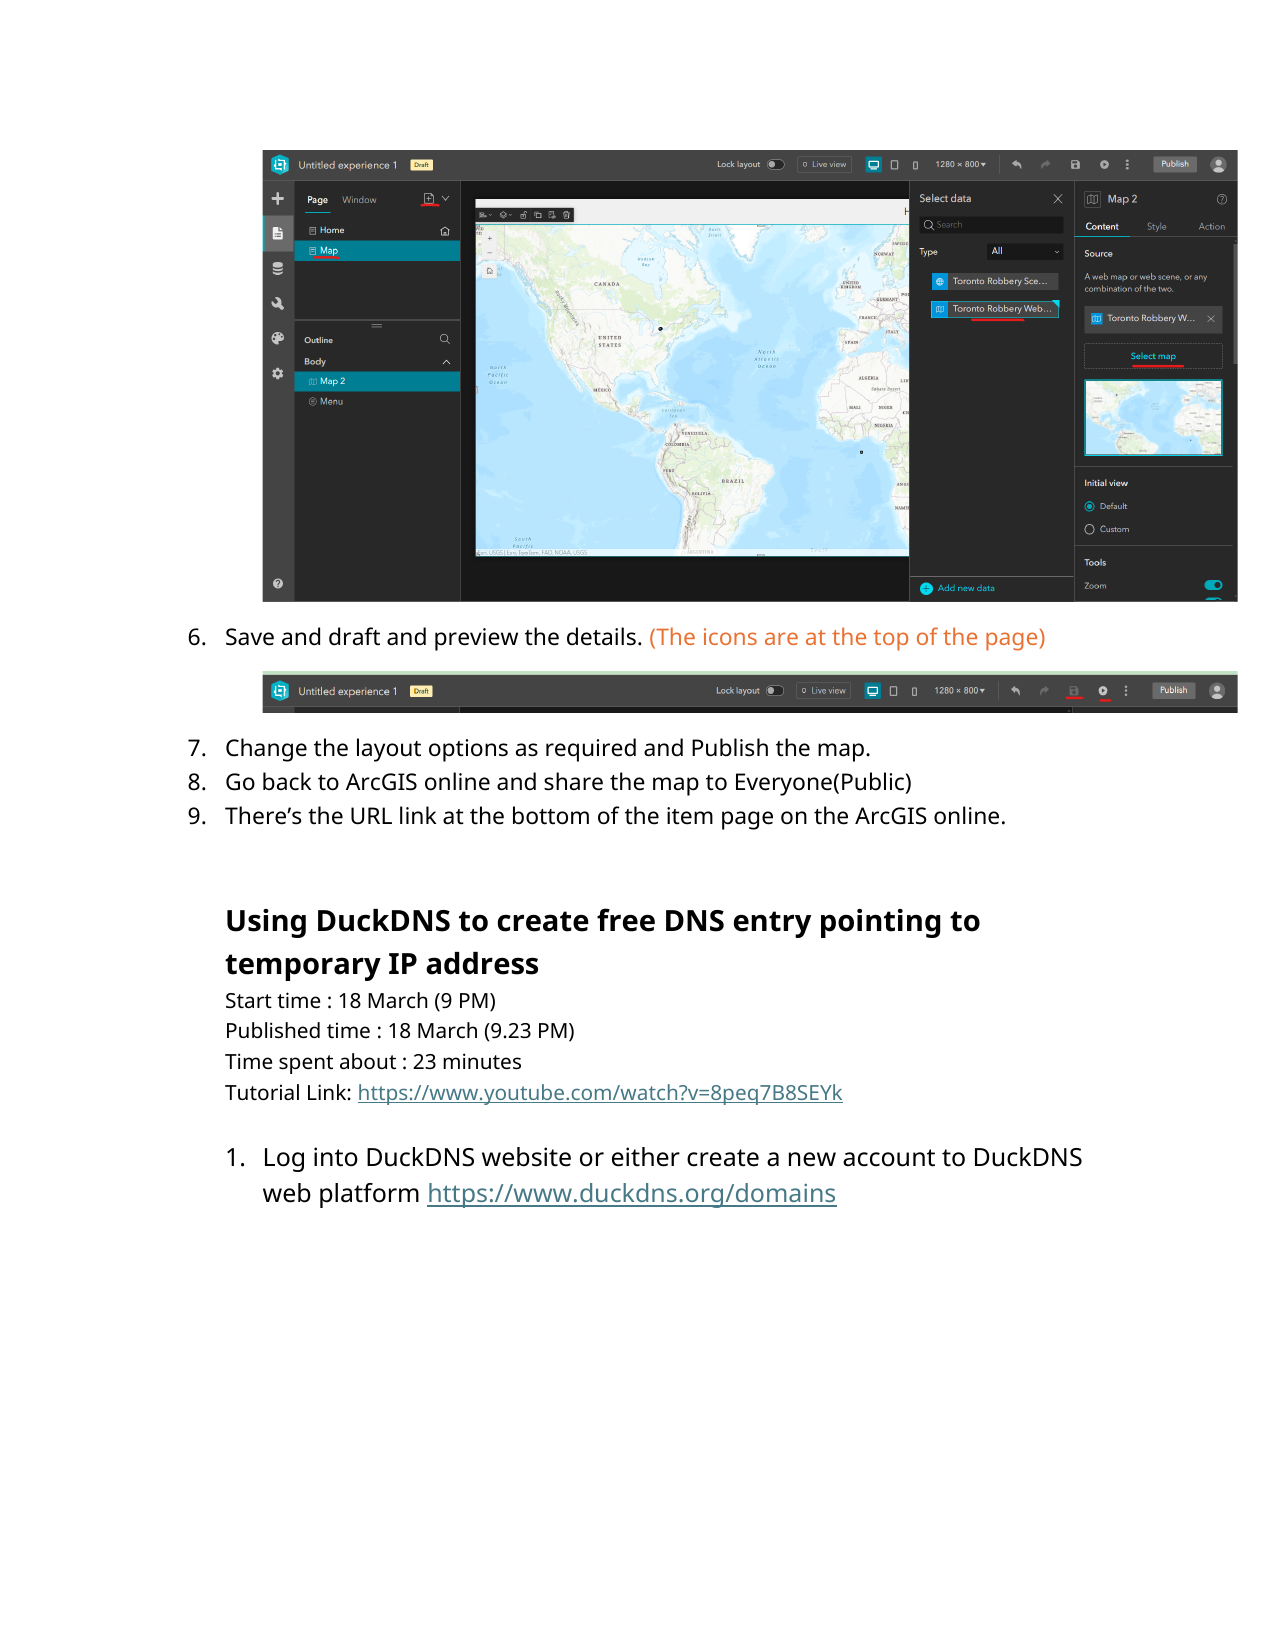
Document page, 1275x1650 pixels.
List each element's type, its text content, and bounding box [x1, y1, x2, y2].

list There’s the URL link at the bottom of the item page on the ArcGIS online. [187, 799, 1125, 831]
list Published time : 18 March (9.23 PM) [225, 1017, 1125, 1045]
list Change the layout options as required and Publish the map. [187, 732, 1125, 763]
list Go back to ArcGIS online and share the map to Everyone(Public) [187, 766, 1125, 797]
picture [262, 671, 1238, 713]
list Tutorial Link: https://www.youtube.com/watch?v=8peq7B8SEYk [225, 1078, 1125, 1106]
list Using DuckDNS to create free DNS entry pointing to temporary IP address [225, 900, 1125, 983]
list Time spent about : 23 minutes [225, 1047, 1125, 1076]
list Save and draft and preview the details. (The icons are at the top of the page) [187, 621, 1125, 652]
list Log into DuckDNS website or either create a new account to DuckDNS web platform https://www.duckdns.org/domains [225, 1139, 1125, 1210]
picture [262, 150, 1238, 602]
list Start time : 18 March (9 PM) [225, 986, 1125, 1014]
